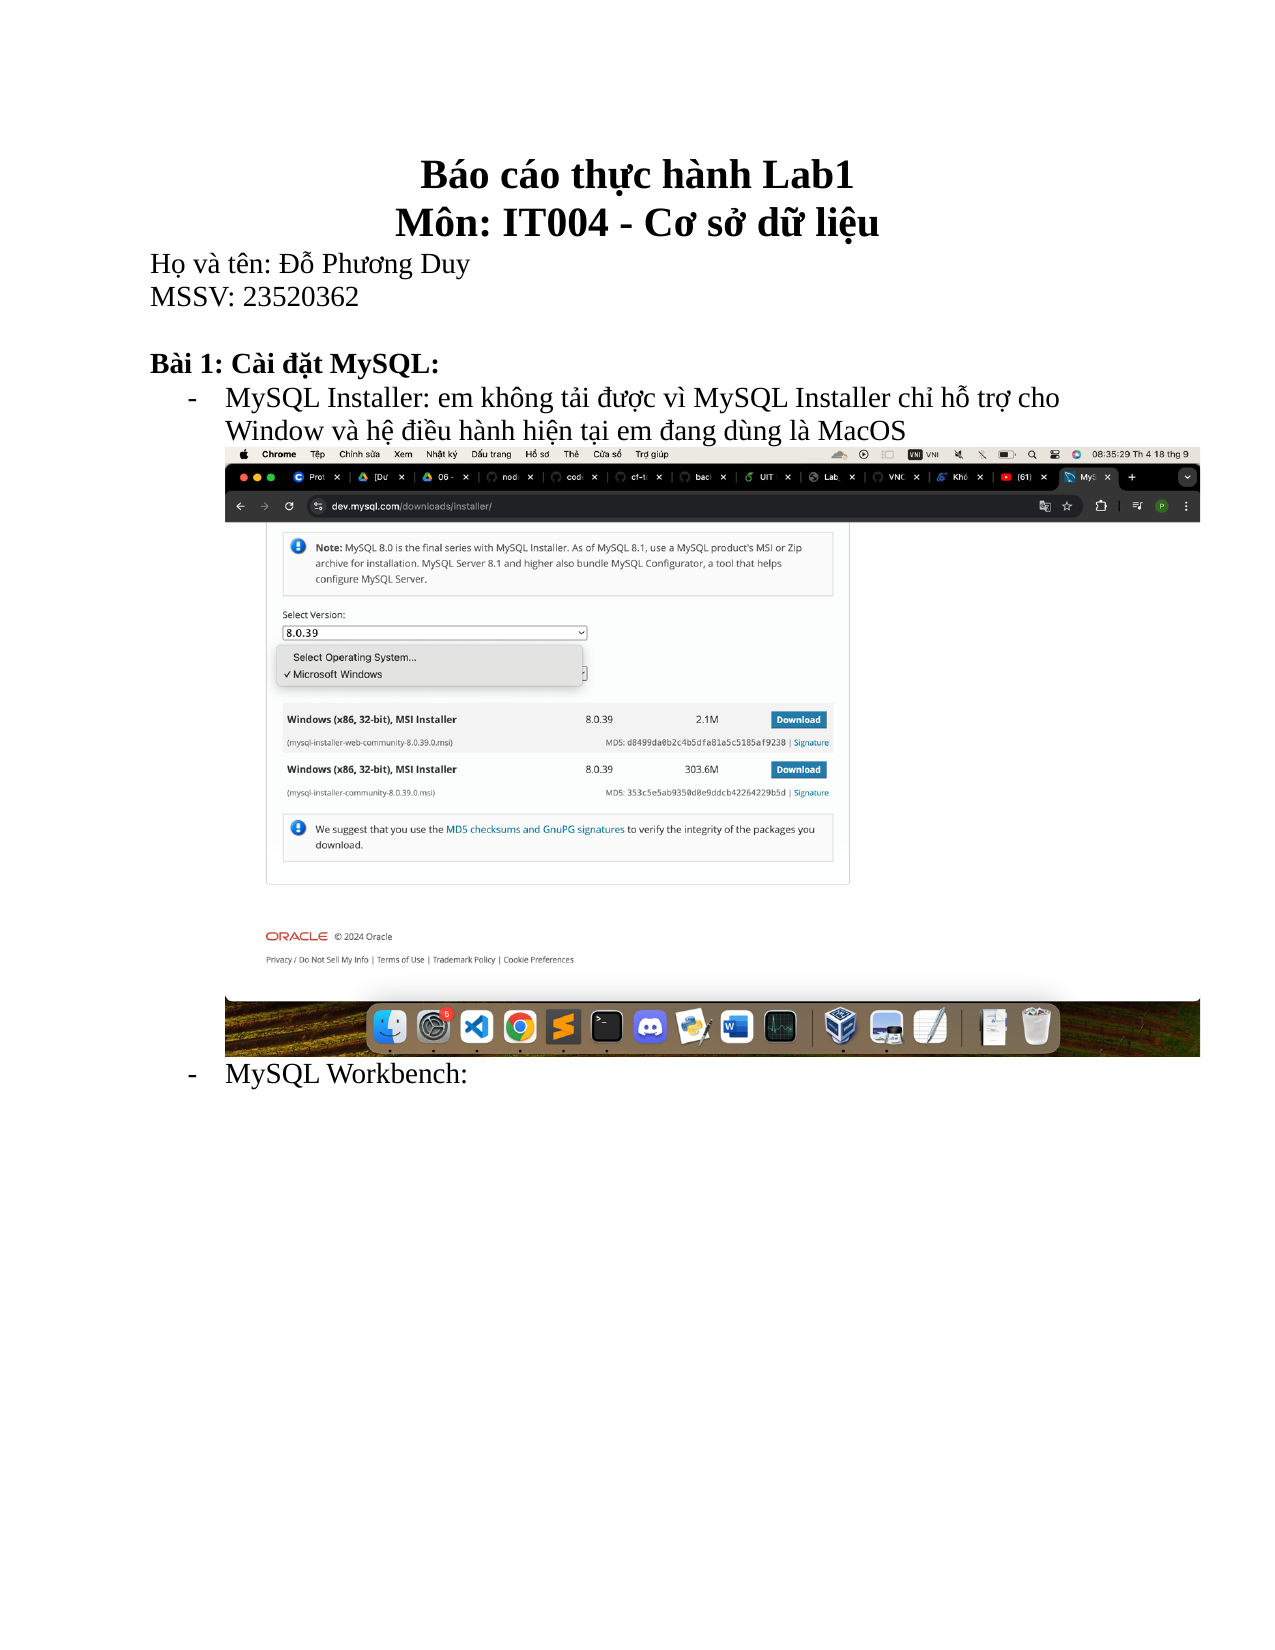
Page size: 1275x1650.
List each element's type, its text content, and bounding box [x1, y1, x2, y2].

picture [225, 447, 1200, 1057]
text MSSV: 23520362 [150, 279, 1125, 313]
list MySQL Workbench: [187, 1056, 1125, 1090]
text Bài 1: Cài đặt MySQL: [150, 346, 1125, 380]
text Họ và tên: Đỗ Phương Duy [150, 246, 1125, 279]
text Báo cáo thực hành Lab1 [150, 150, 1125, 198]
text Môn: IT004 - Cơ sở dữ liệu [150, 198, 1125, 246]
